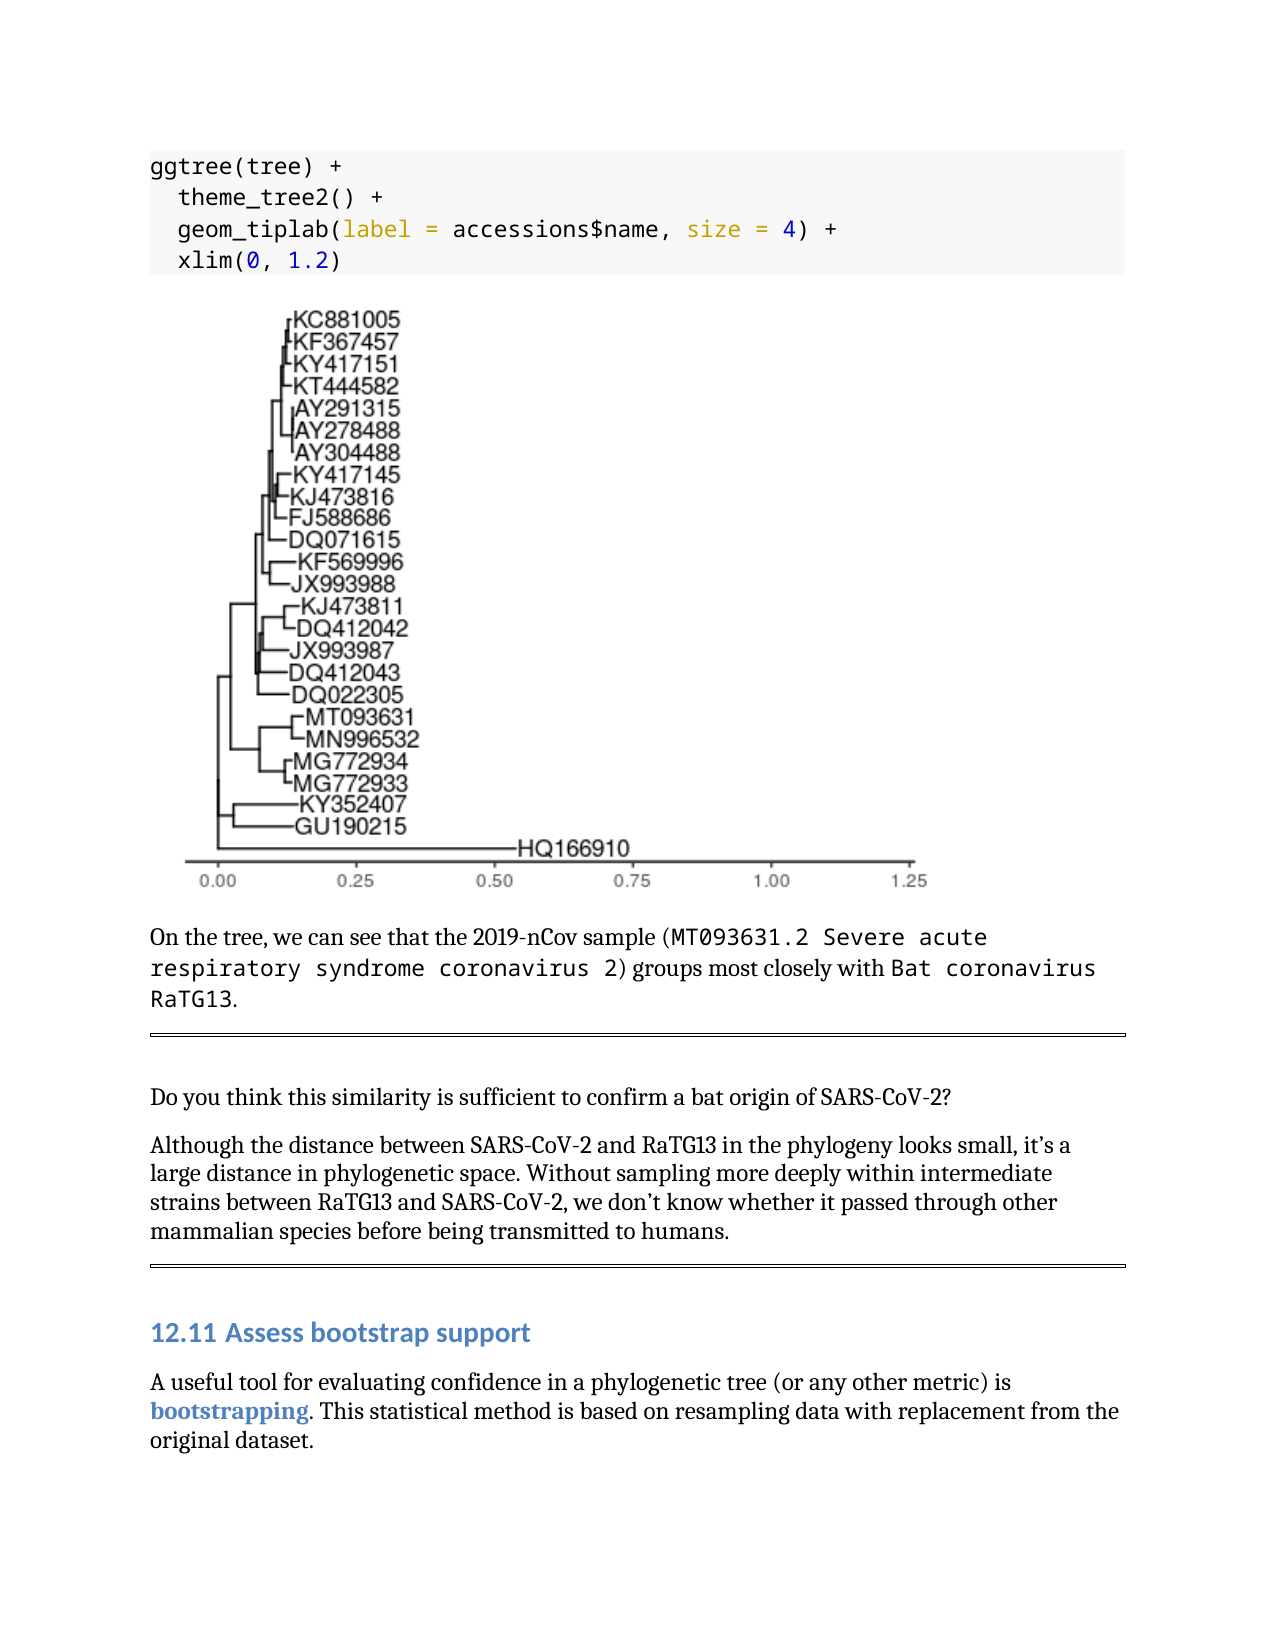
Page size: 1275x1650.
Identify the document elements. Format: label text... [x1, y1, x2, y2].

text Do you think this similarity is sufficient to confirm a bat origin of SARS-CoV-2? [150, 1083, 1125, 1112]
picture [168, 295, 927, 903]
text On the tree, we can see that the 2019-nCov sample (MT093631.2 Severe acute respiratory syndrome coronavirus 2) groups most closely with Bat coronavirus RaTG13. [150, 921, 1125, 1015]
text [150, 150, 1125, 275]
text A useful tool for evaluating confidence in a phylogenetic tree (or any other metric) is bootstrapping. This statistical method is based on resampling data with replacement from the original dataset. [150, 1368, 1125, 1454]
text Although the distance between SARS-CoV-2 and RaTG13 in the phylogeny looks small, it’s a large distance in phylogenetic space. Without sampling more deeply within intermediate strains between RaTG13 and SARS-CoV-2, we don’t know whether it passed through other mammalian species before being transmitted to humans. [150, 1131, 1125, 1246]
subtitle 12.11 Assess bootstrap support [150, 1314, 1125, 1349]
